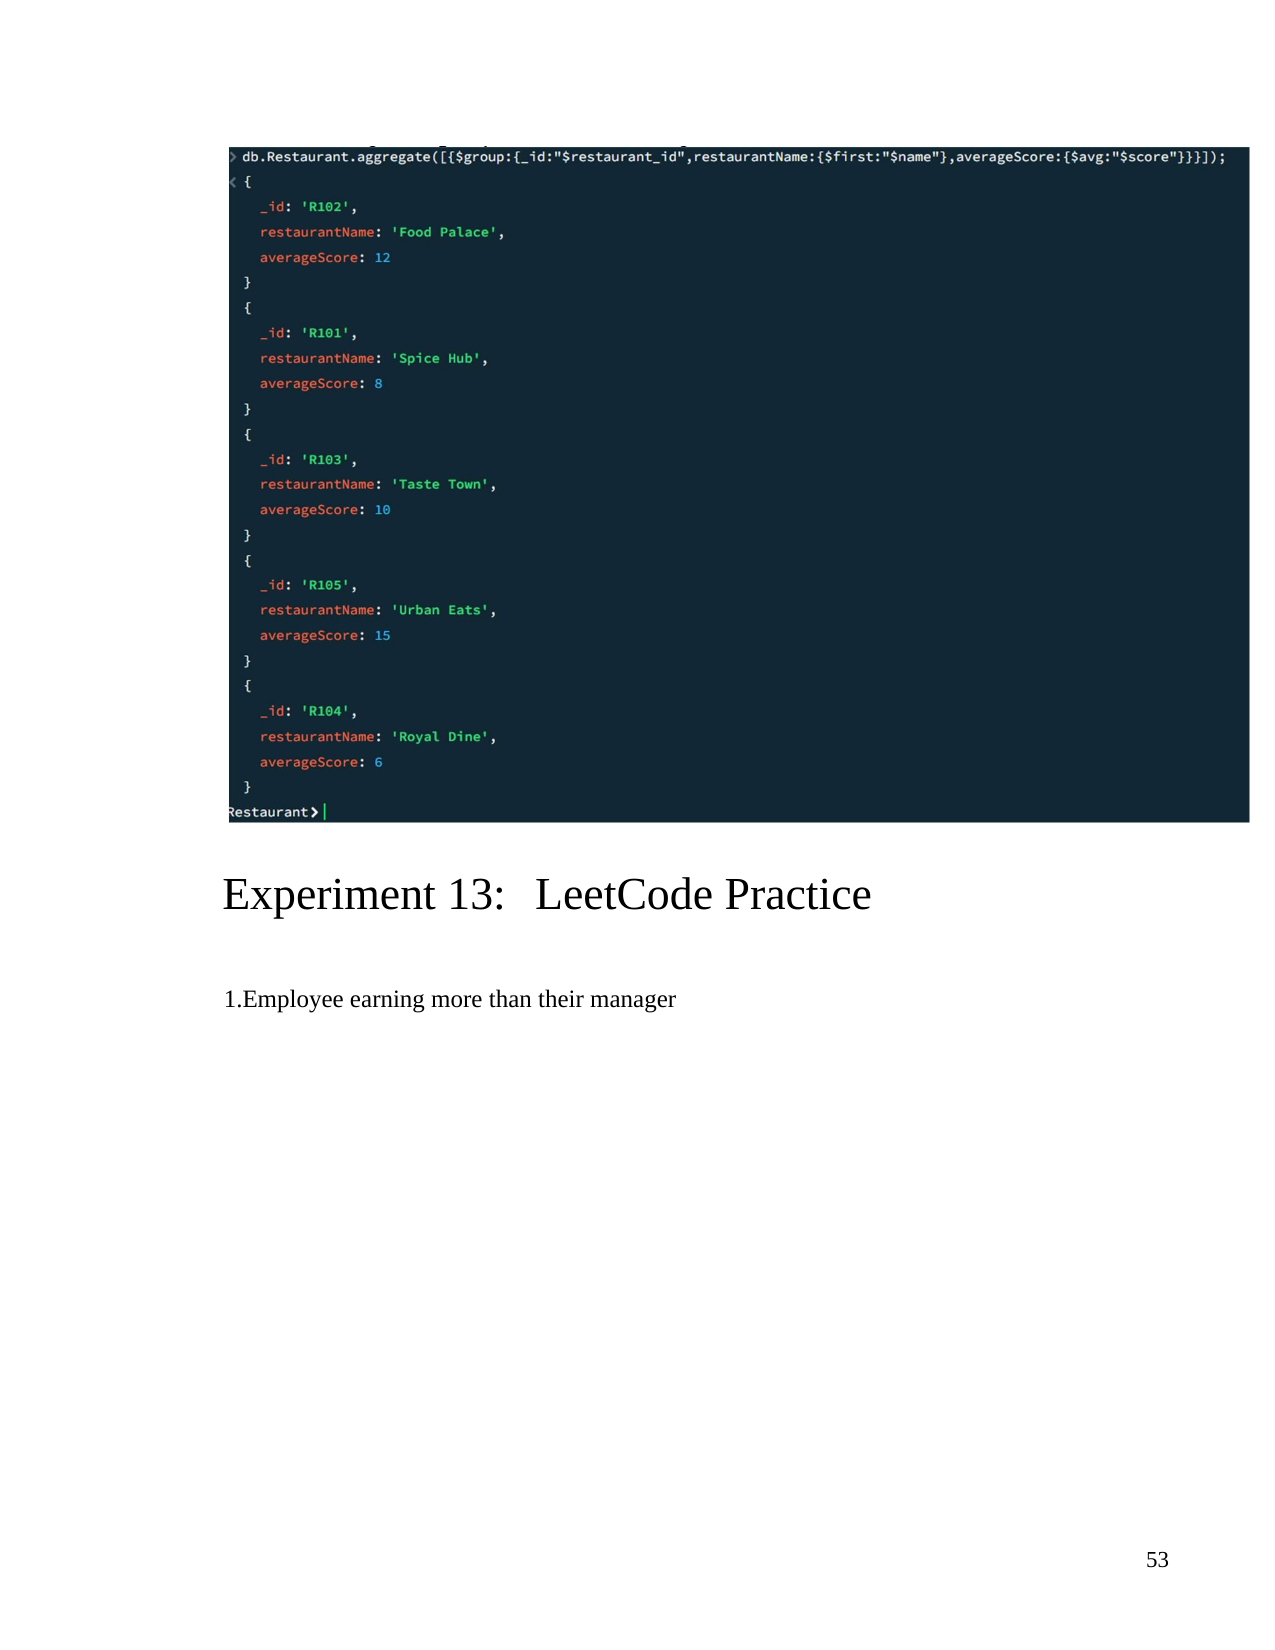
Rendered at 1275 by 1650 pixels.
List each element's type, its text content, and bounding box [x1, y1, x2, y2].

text 1.Employee earning more than their manager [223, 984, 1253, 1013]
picture [228, 146, 1250, 823]
subtitle Experiment 13: LeetCode Practice [222, 867, 1253, 919]
